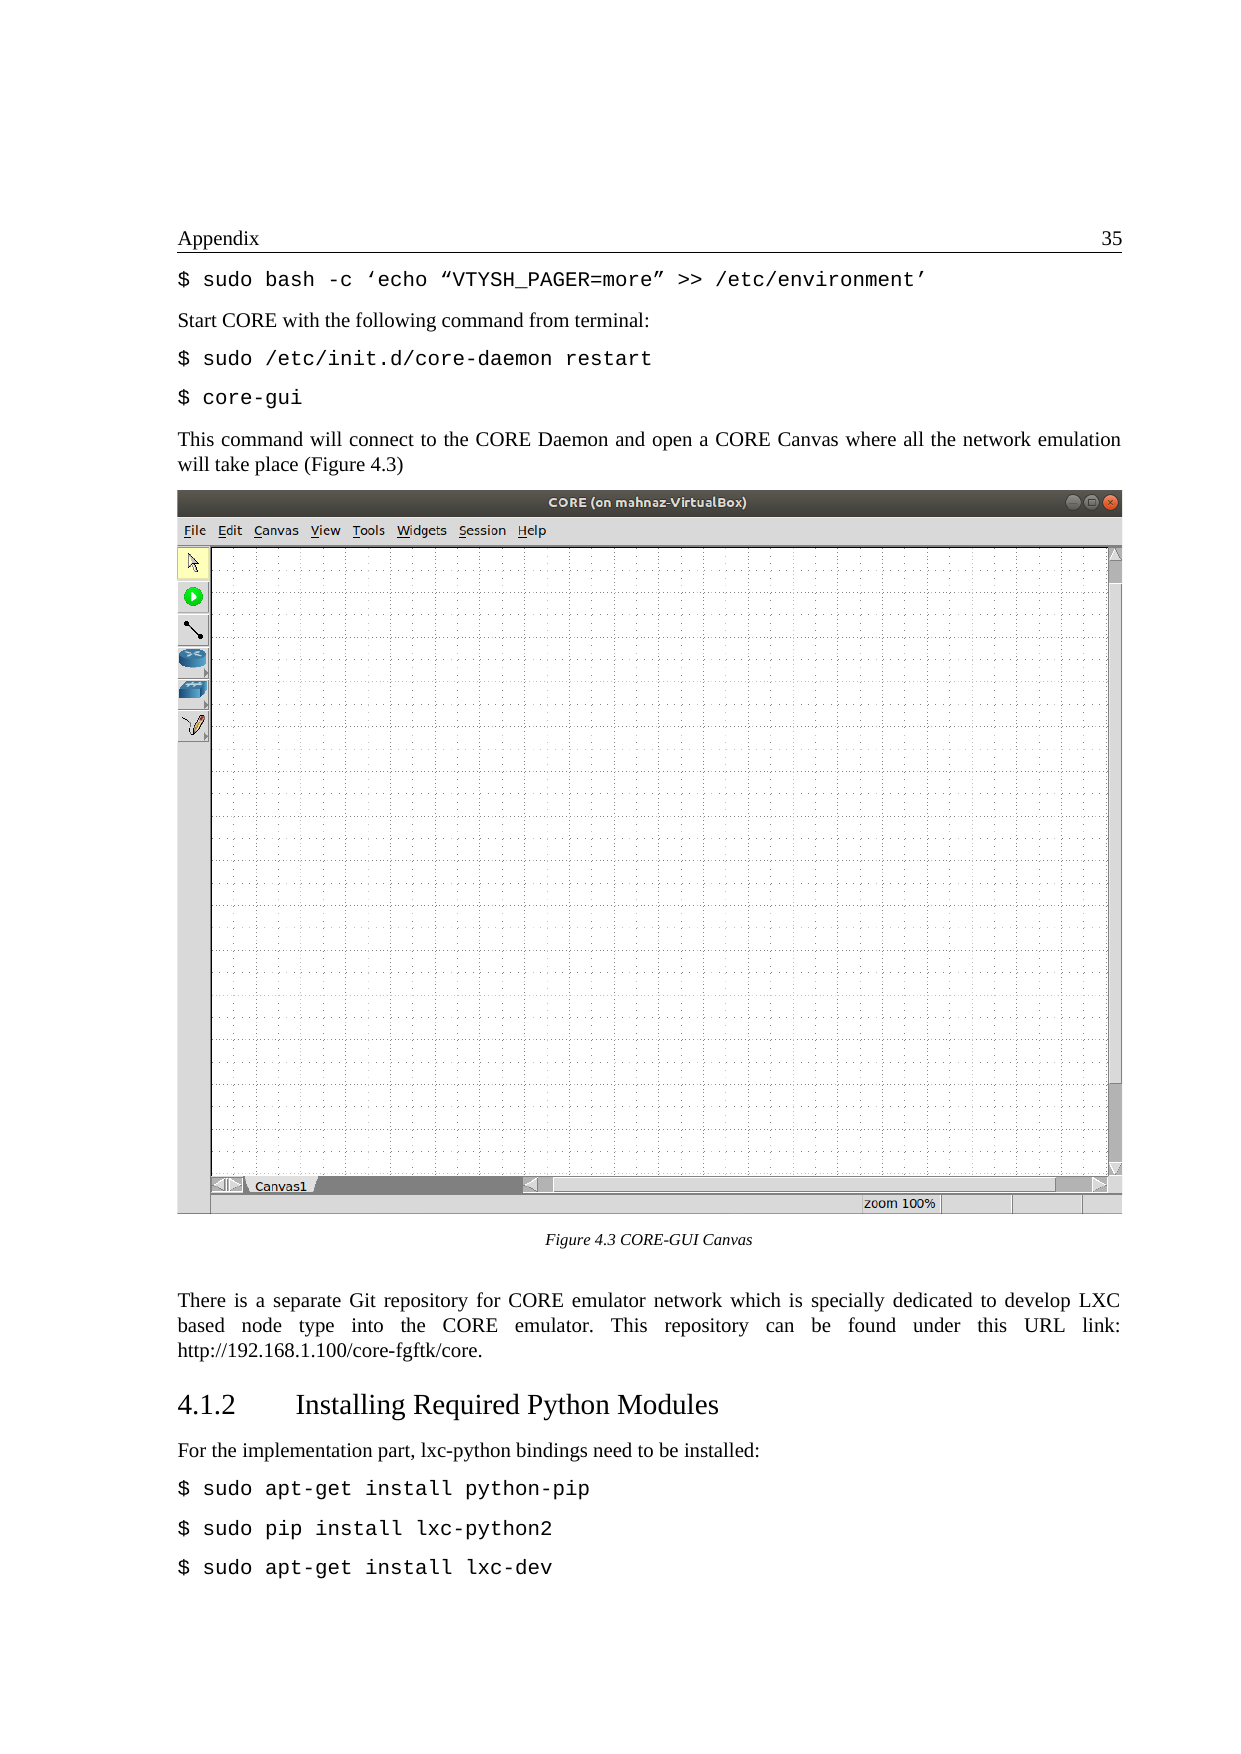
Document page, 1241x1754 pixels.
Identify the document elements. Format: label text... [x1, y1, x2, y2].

text $ sudo bash -c ‘echo “VTYSH_PAGER=more” >> /etc/environment’ [177, 267, 1122, 292]
text $ sudo apt-get install lxc-dev [177, 1556, 1122, 1581]
picture [177, 490, 1123, 1214]
text $ core-gui [177, 386, 1122, 411]
text There is a separate Git repository for CORE emulator network which is specially dedicated to develop LXC based node type into the CORE emulator. This repository can be found under this URL link: http://192.168.1.100/core-fgftk/core. [177, 1287, 1122, 1362]
text $ sudo /etc/init.d/core-daemon restart [177, 346, 1122, 371]
text This command will connect to the CORE Daemon and open a CORE Canvas where all the network emulation will take place (Figure 4.3) [177, 426, 1122, 476]
subtitle Installing Required Python Modules [177, 1387, 1122, 1420]
text $ sudo apt-get install python-pip [177, 1477, 1122, 1502]
text Figure 4.3 CORE-GUI Canvas [177, 1230, 1122, 1249]
text $ sudo pip install lxc-python2 [177, 1516, 1122, 1541]
text For the implementation part, lxc-python bindings need to be installed: [177, 1437, 1122, 1462]
text Start CORE with the following command from terminal: [177, 307, 1122, 332]
